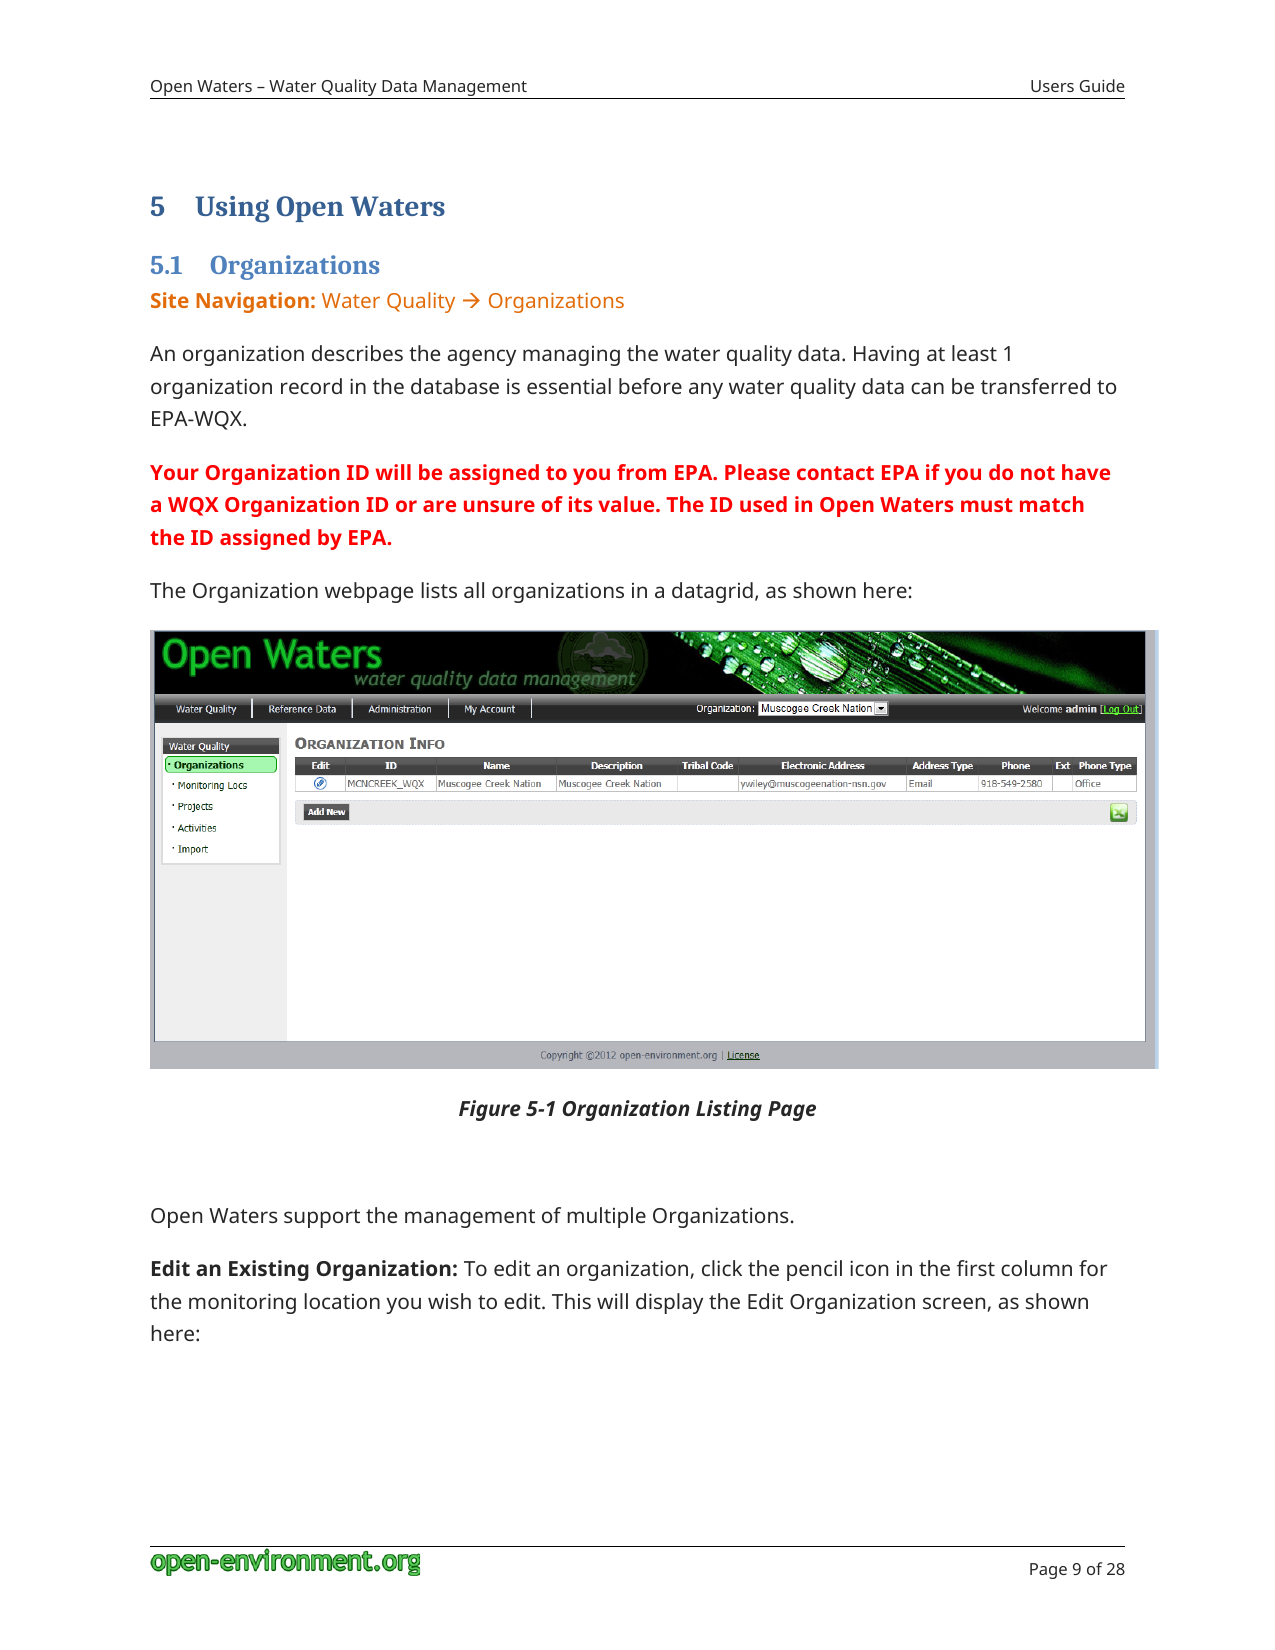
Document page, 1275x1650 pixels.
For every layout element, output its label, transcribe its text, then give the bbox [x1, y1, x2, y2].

text Your Organization ID will be assigned to you from EPA. Please contact EPA if you do not have a WQX Organization ID or are unsure of its value. The ID used in Open Waters must match the ID assigned by EPA. [150, 458, 1125, 551]
picture [150, 630, 1159, 1069]
text Edit an Existing Organization: To edit an organization, click the pencil icon in the first column for the monitoring location you wish to edit. This will display the Edit Organization screen, as shown here: [150, 1254, 1125, 1348]
text The Organization webpage lists all organizations in a datagrid, as shown here: [150, 576, 1125, 605]
text Open Waters support the management of multiple Organizations. [150, 1201, 1125, 1229]
subtitle Using Open Waters [150, 191, 1125, 224]
text An organization describes the agency managing the water quality data. Having at least 1 organization record in the database is essential before any water quality data can be transferred to EPA-WQX. [150, 339, 1125, 433]
text Site Navigation: Water Quality Organizations [150, 286, 1125, 314]
subtitle Organizations [150, 250, 1125, 281]
picture [150, 1548, 421, 1576]
text Figure 5-1 Organization Listing Page [150, 1094, 1125, 1122]
